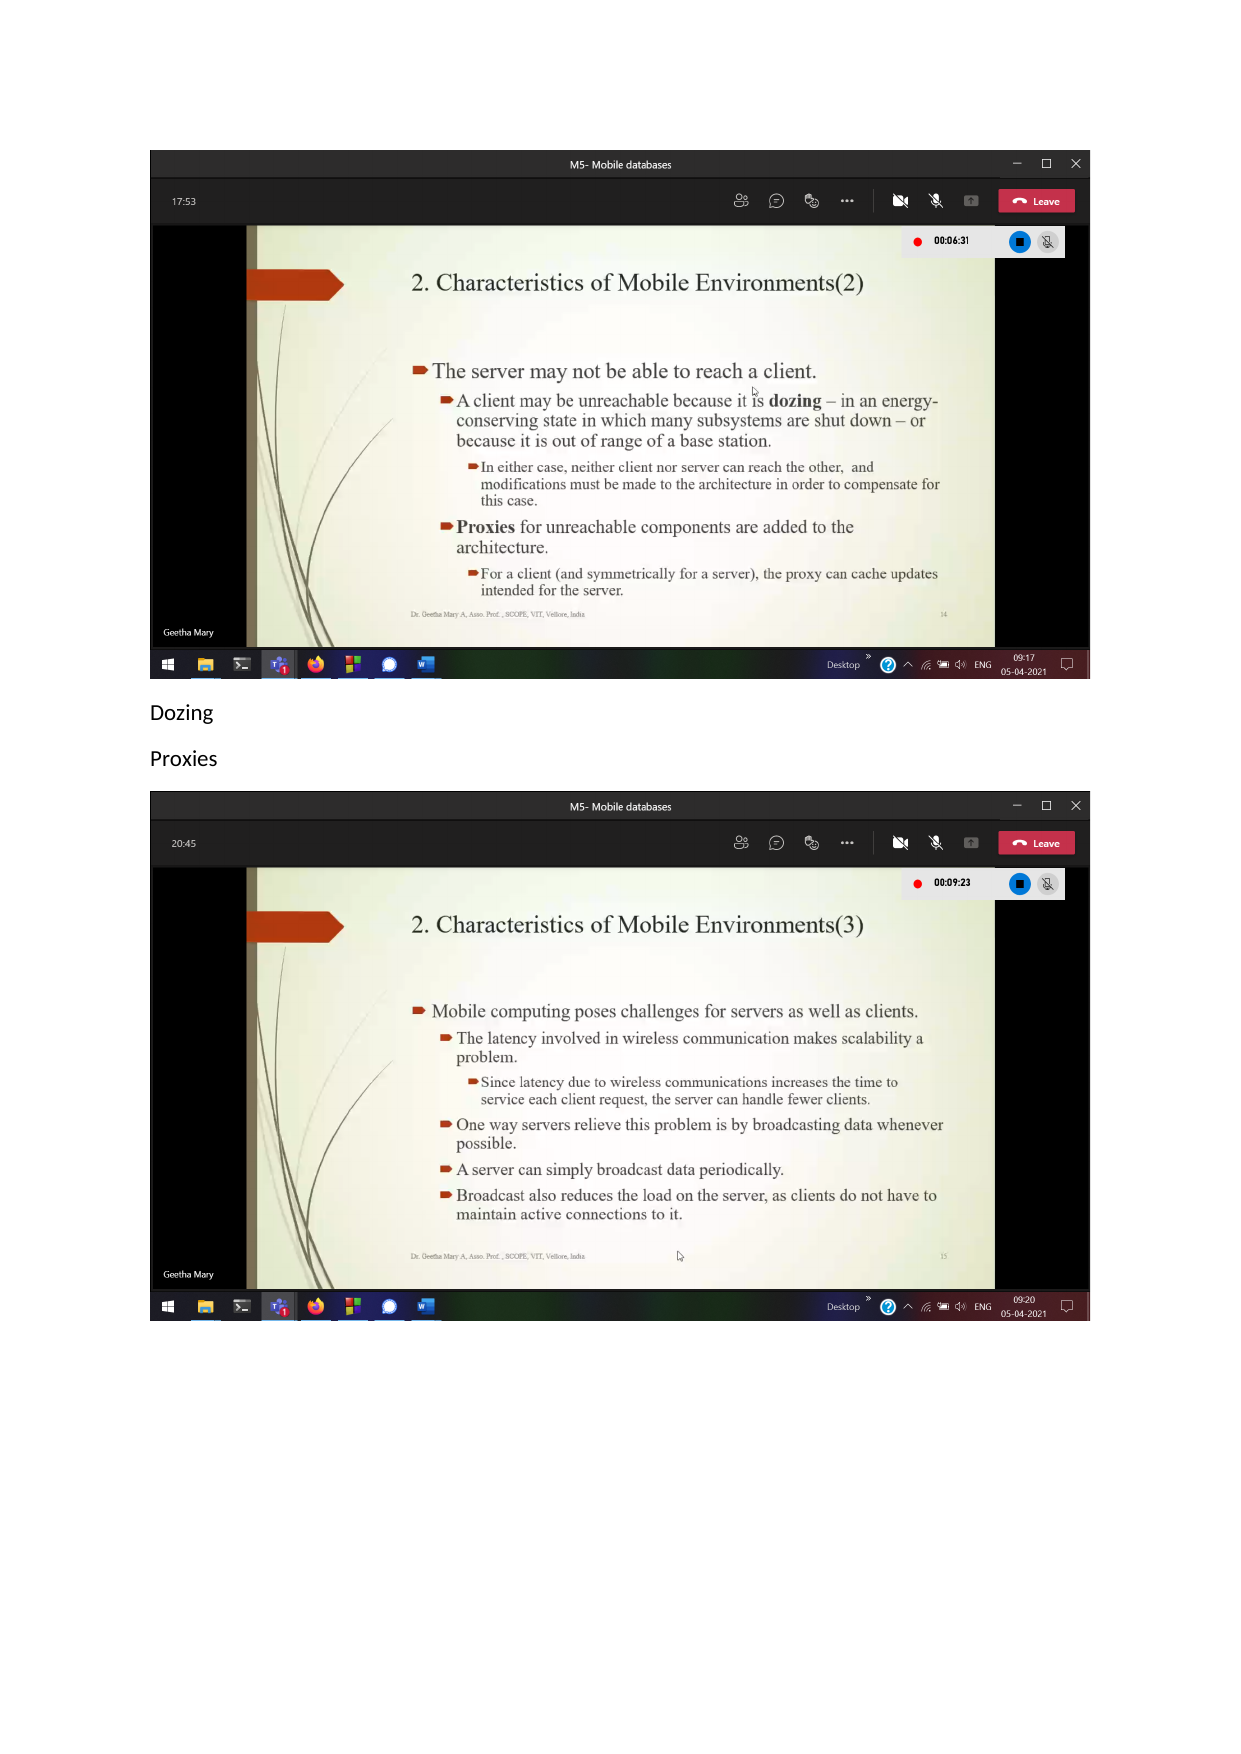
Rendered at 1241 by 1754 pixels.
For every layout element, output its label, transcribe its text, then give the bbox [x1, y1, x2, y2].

picture [150, 791, 1091, 1321]
text Proxies [150, 744, 1090, 773]
text Dozing [150, 698, 1090, 726]
picture [150, 150, 1091, 679]
